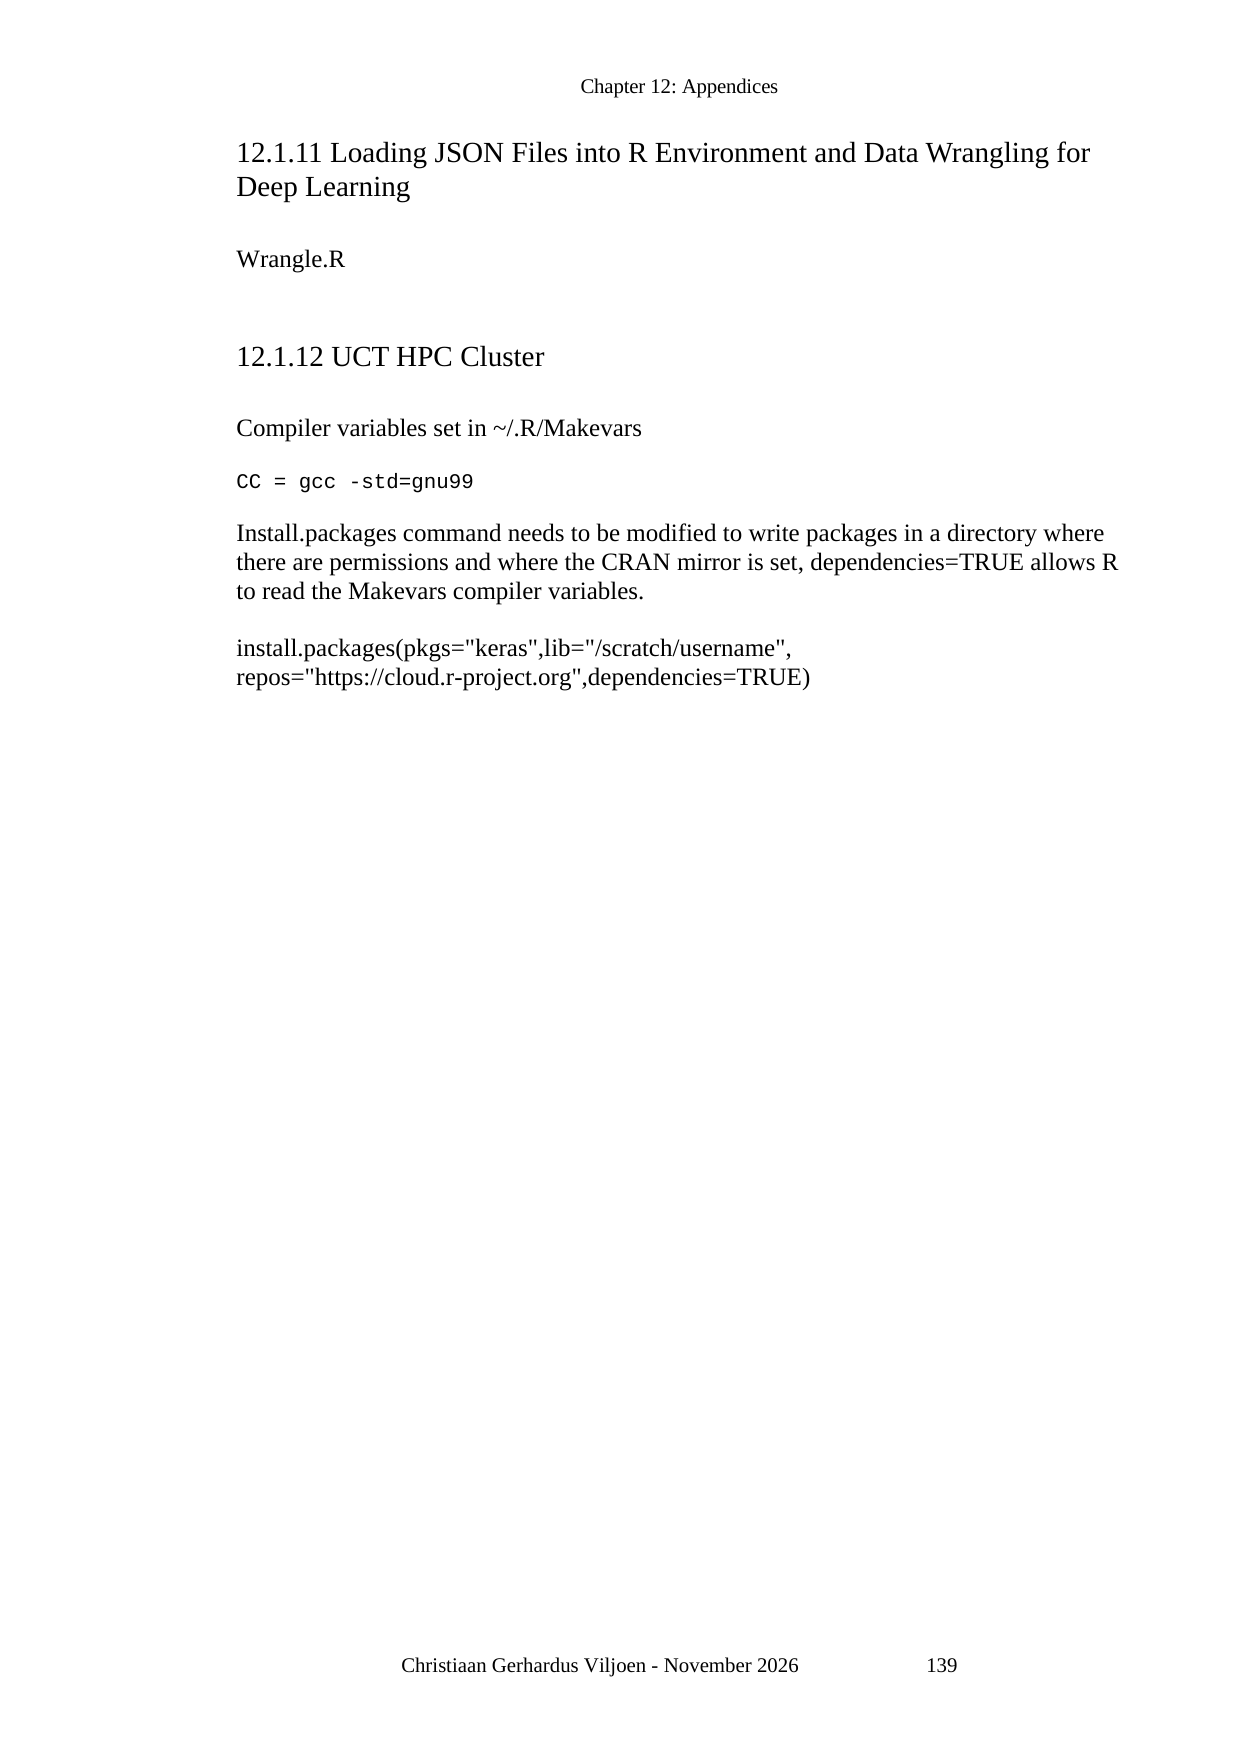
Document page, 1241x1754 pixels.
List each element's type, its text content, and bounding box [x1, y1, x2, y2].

text CC = gcc -std=gnu99 [236, 471, 1122, 495]
text Compiler variables set in ~/.R/Makevars [236, 413, 1122, 442]
text Install.packages command needs to be modified to write packages in a directory where there are permissions and where the CRAN mirror is set, dependencies=TRUE allows R to read the Makevars compiler variables. [236, 518, 1122, 604]
subtitle Loading JSON Files into R Environment and Data Wrangling for Deep Learning [236, 135, 1122, 202]
subtitle UCT HPC Cluster [236, 339, 1122, 372]
text install.packages(pkgs="keras",lib="/scratch/username", [236, 633, 1122, 662]
text repos="https://cloud.r-project.org",dependencies=TRUE) [236, 662, 1122, 691]
text Wrangle.R [236, 244, 1122, 272]
